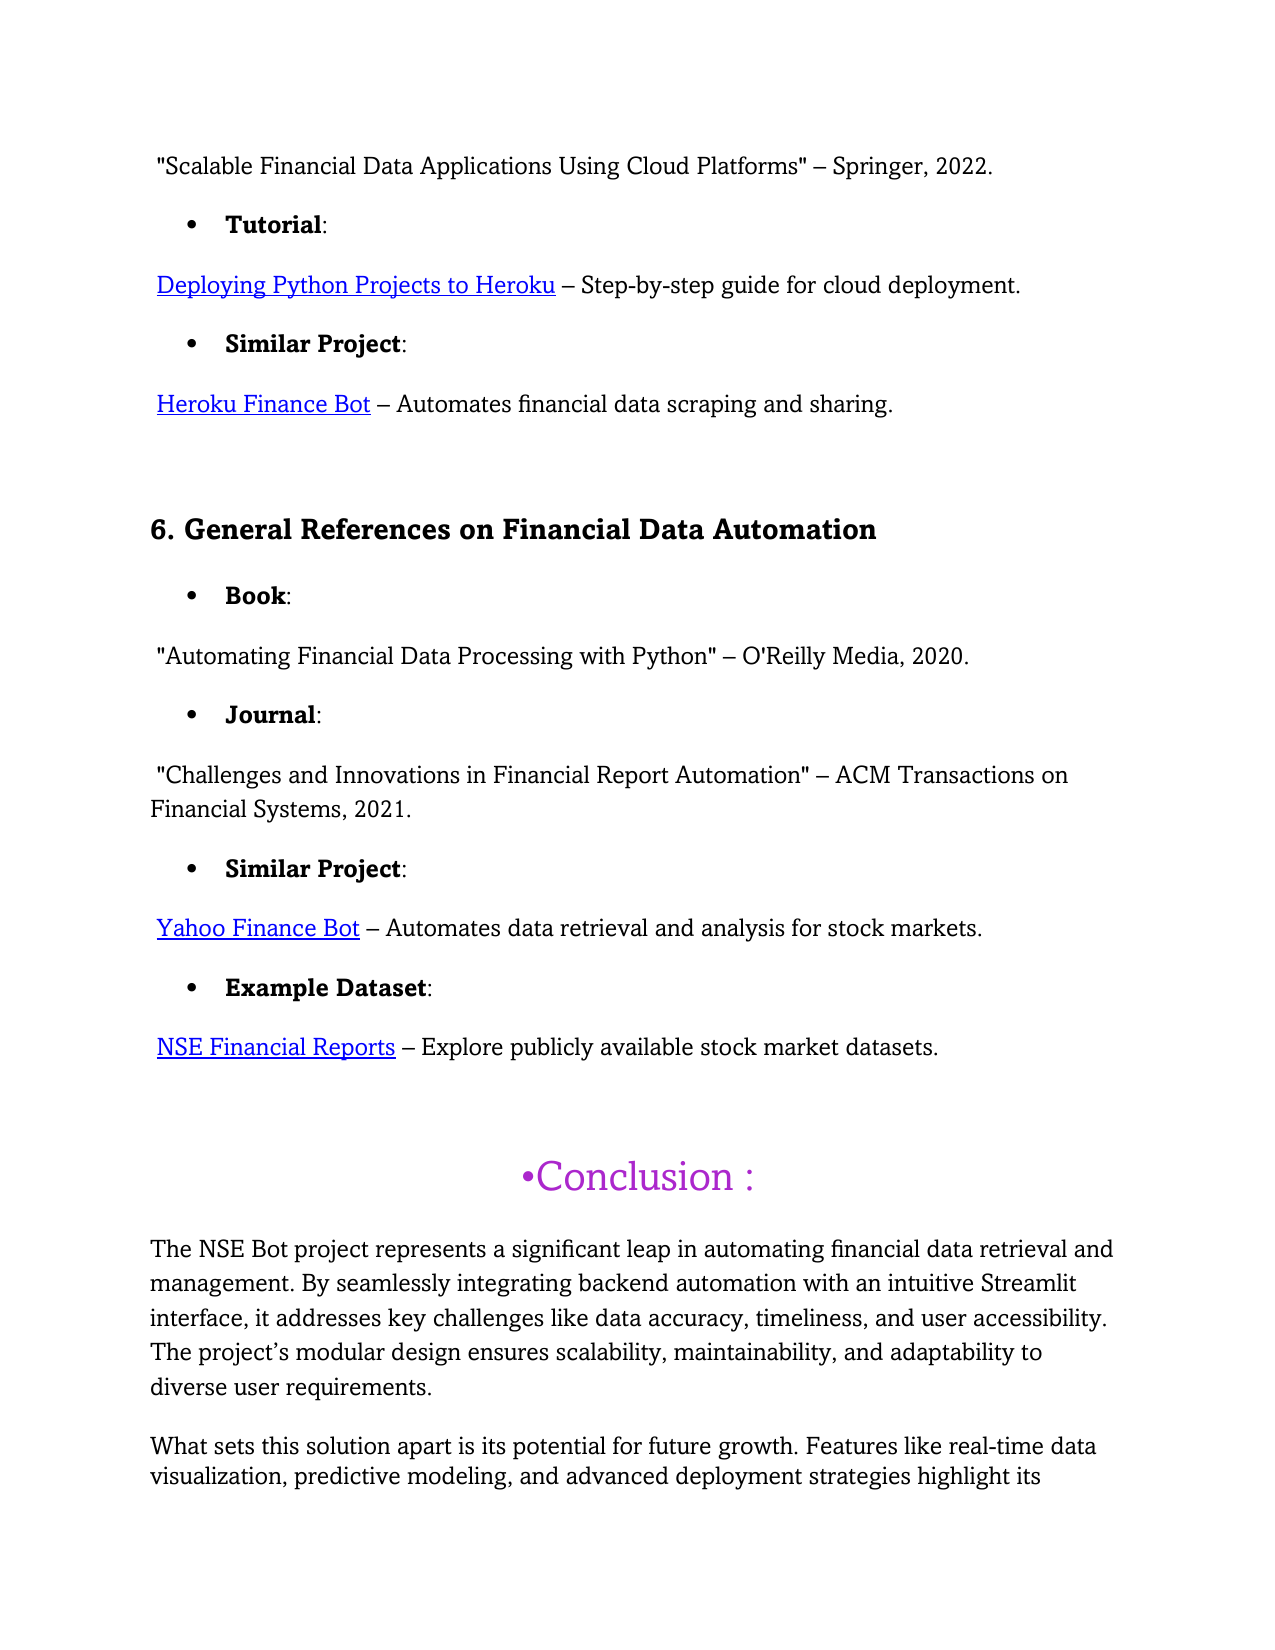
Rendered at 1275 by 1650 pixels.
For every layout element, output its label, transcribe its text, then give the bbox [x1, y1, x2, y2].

text "Scalable Financial Data Applications Using Cloud Platforms" – Springer, 2022. [150, 150, 1125, 180]
subtitle •Conclusion : [150, 1150, 1125, 1200]
text Heroku Finance Bot – Automates financial data scraping and sharing. [150, 388, 1125, 418]
list Similar Project: [187, 328, 1125, 358]
text Deploying Python Projects to Heroku – Step-by-step guide for cloud deployment. [150, 269, 1125, 299]
list Tutorial: [187, 209, 1125, 239]
list Example Dataset: [187, 972, 1125, 1002]
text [150, 1430, 1125, 1490]
text "Automating Financial Data Processing with Python" – O'Reilly Media, 2020. [150, 640, 1125, 670]
text NSE Financial Reports – Explore publicly available stock market datasets. [150, 1031, 1125, 1061]
list Similar Project: [187, 853, 1125, 883]
list Book: [187, 581, 1125, 611]
text Yahoo Finance Bot – Automates data retrieval and analysis for stock markets. [150, 912, 1125, 942]
list Journal: [187, 699, 1125, 729]
text "Challenges and Innovations in Financial Report Automation" – ACM Transactions on Financial Systems, 2021. [150, 759, 1125, 823]
text The NSE Bot project represents a significant leap in automating financial data retrieval and management. By seamlessly integrating backend automation with an intuitive Streamlit interface, it addresses key challenges like data accuracy, timeliness, and user accessibility. The project’s modular design ensures scalability, maintainability, and adaptability to diverse user requirements. [150, 1233, 1125, 1401]
subtitle 6. General References on Financial Data Automation [150, 511, 1125, 546]
